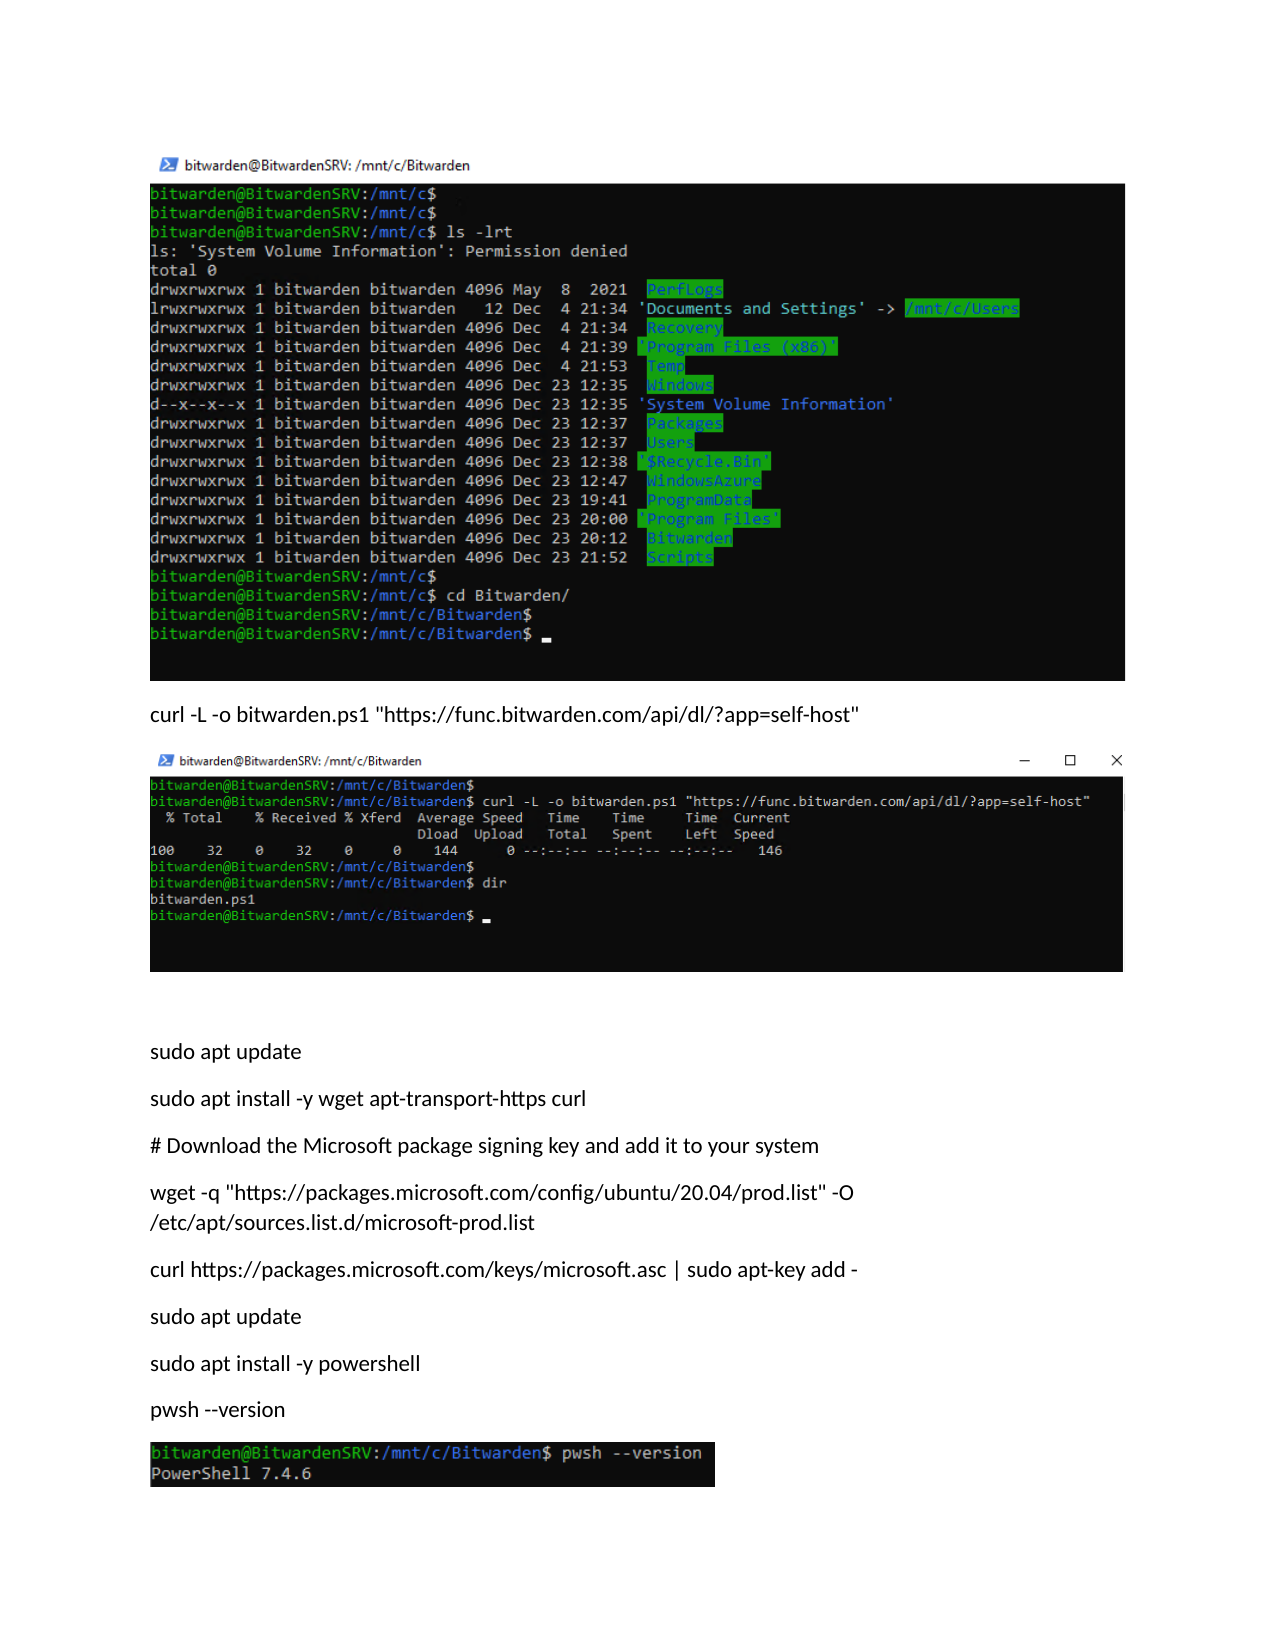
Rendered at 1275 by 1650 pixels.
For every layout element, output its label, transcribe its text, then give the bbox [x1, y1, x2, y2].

picture [150, 1442, 715, 1487]
text sudo apt update [150, 1037, 1125, 1065]
text sudo apt install -y wget apt-transport-https curl [150, 1084, 1125, 1112]
text curl https://packages.microsoft.com/keys/microsoft.asc | sudo apt-key add - [150, 1255, 1125, 1283]
text pwsh --version [150, 1396, 1125, 1424]
text # Download the Microsoft package signing key and add it to your system [150, 1131, 1125, 1159]
text wget -q "https://packages.microsoft.com/config/ubuntu/20.04/prod.list" -O /etc/apt/sources.list.d/microsoft-prod.list [150, 1178, 1125, 1236]
picture [150, 150, 1125, 681]
text sudo apt install -y powershell [150, 1349, 1125, 1377]
picture [150, 746, 1125, 972]
text sudo apt update [150, 1302, 1125, 1330]
text curl -L -o bitwarden.ps1 "https://func.bitwarden.com/api/dl/?app=self-host" [150, 700, 1125, 728]
